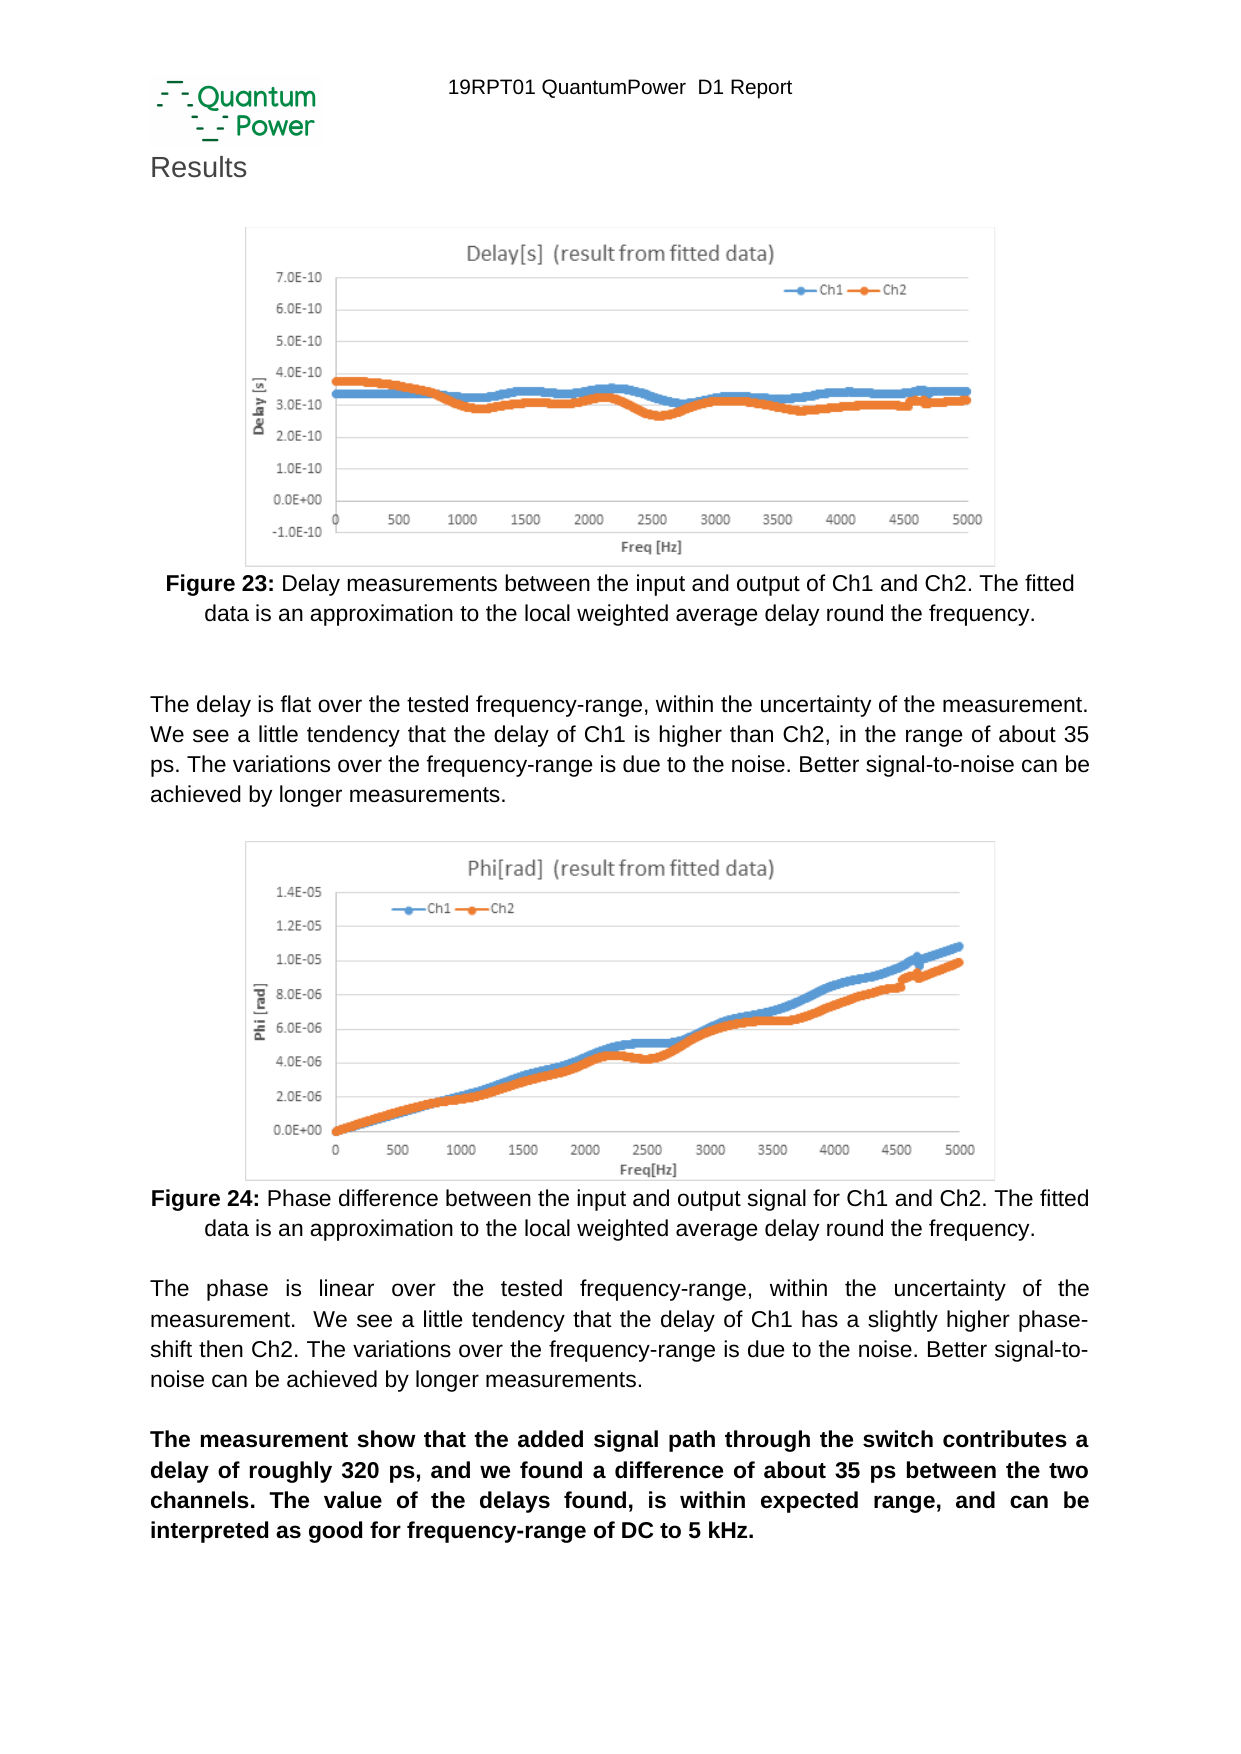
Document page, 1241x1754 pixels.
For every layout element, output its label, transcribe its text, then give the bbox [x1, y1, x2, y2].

picture [150, 75, 322, 148]
text Figure 23: Delay measurements between the input and output of Ch1 and Ch2. The fitted data is an approximation to the local weighted average delay round the frequency. [150, 570, 1090, 627]
text The measurement show that the added signal path through the switch contributes a delay of roughly 320 ps, and we found a difference of about 35 ps between the two channels. The value of the delays found, is within expected range, and can be interpreted as good for frequency-range of DC to 5 kHz. [150, 1426, 1090, 1543]
subtitle Results [150, 150, 1090, 183]
picture [245, 841, 995, 1181]
text The phase is linear over the tested frequency-range, within the uncertainty of the measurement. We see a little tendency that the delay of Ch1 has a slightly higher phase-shift then Ch2. The variations over the frequency-range is due to the noise. Better signal-to-noise can be achieved by longer measurements. [150, 1275, 1090, 1392]
text Figure 24: Phase difference between the input and output signal for Ch1 and Ch2. The fitted data is an approximation to the local weighted average delay round the frequency. [150, 1185, 1090, 1241]
picture [245, 227, 995, 567]
text The delay is flat over the tested frequency-range, within the uncertainty of the measurement. We see a little tendency that the delay of Ch1 is higher than Ch2, in the range of about 35 ps. The variations over the frequency-range is due to the noise. Better signal-to-noise can be achieved by longer measurements. [150, 691, 1090, 808]
